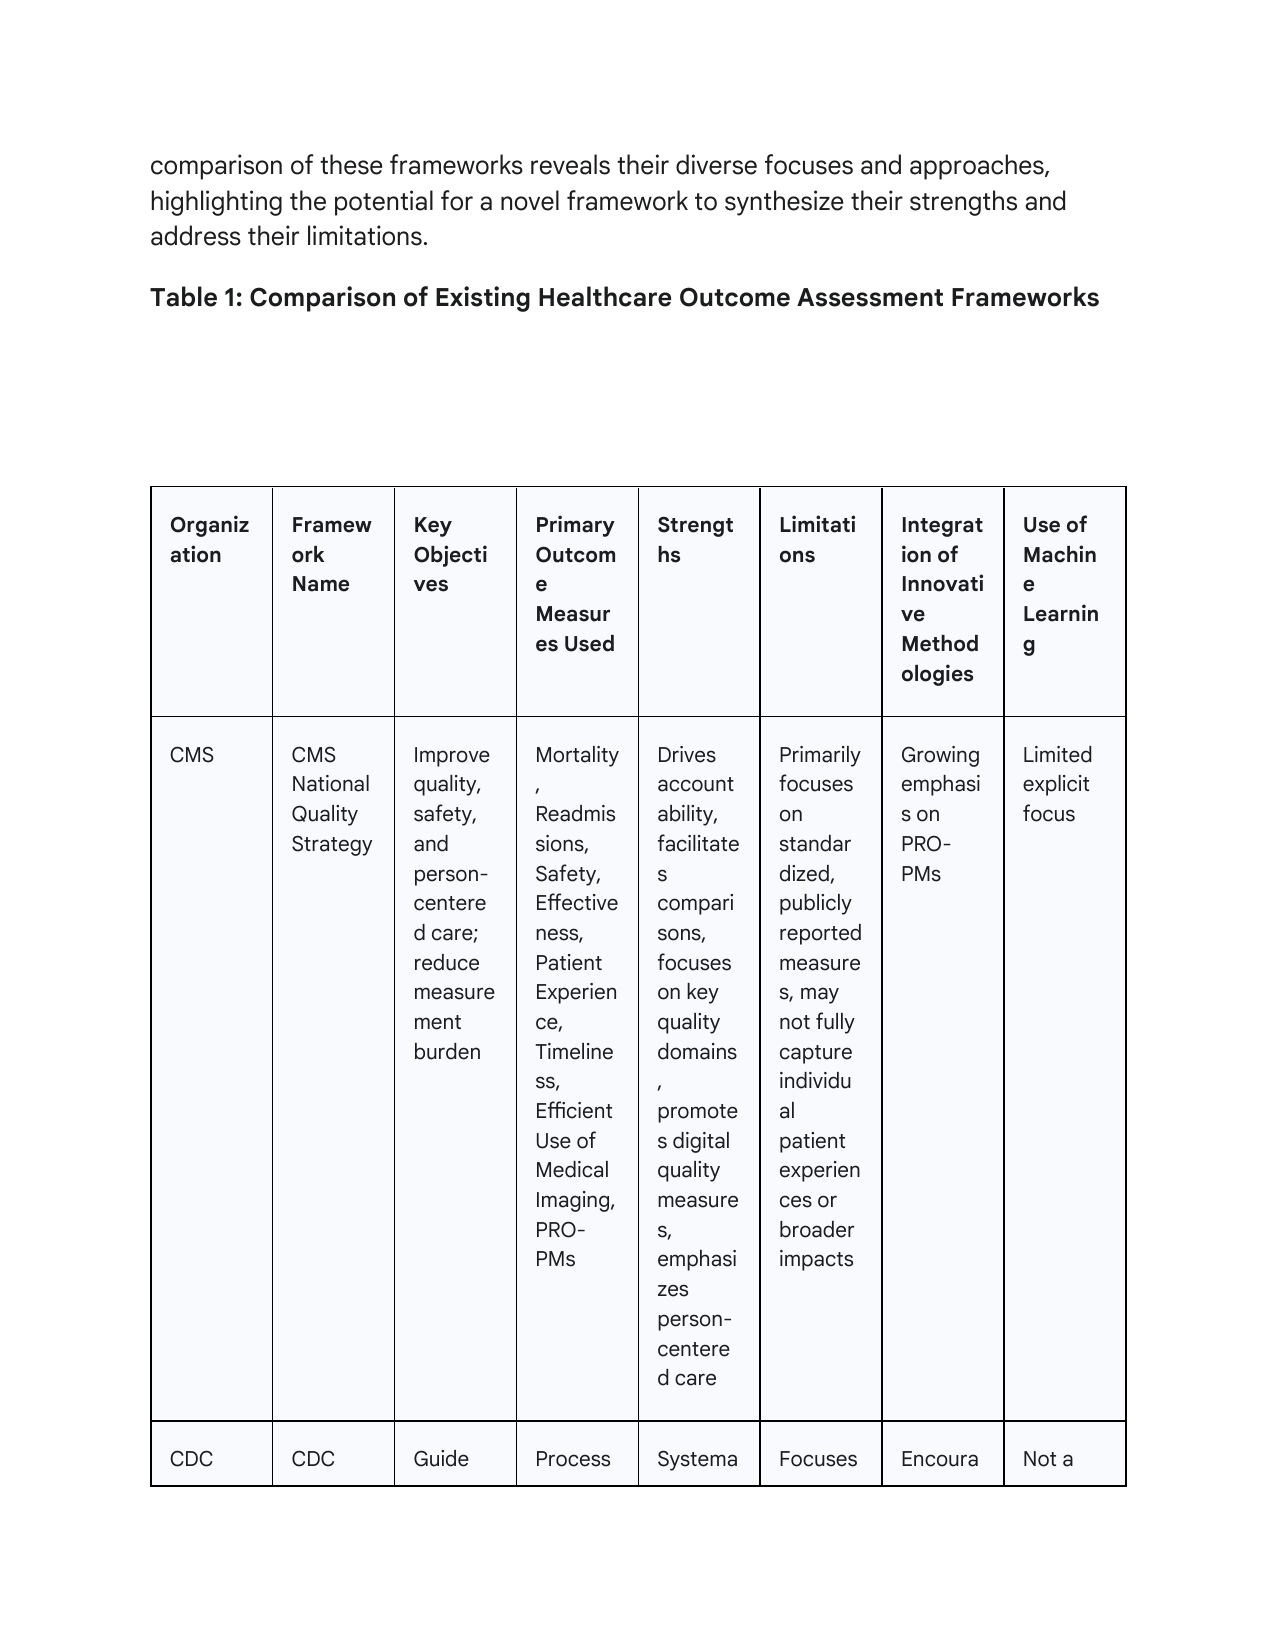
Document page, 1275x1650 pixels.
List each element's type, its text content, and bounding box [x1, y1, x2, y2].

table_cell Primarily focuses on standardized, publicly reported measures, may not fully capture individual patient experiences or broader impacts [761, 717, 881, 1420]
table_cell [395, 1422, 516, 1485]
table_cell Growing emphasis on PRO-PMs [883, 717, 1003, 1420]
table_header Primary Outcome Measures Used [517, 487, 638, 716]
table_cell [517, 1422, 638, 1485]
table_header Organization [152, 487, 272, 716]
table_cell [273, 1422, 394, 1485]
table_header Strengths [639, 487, 760, 716]
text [150, 150, 1125, 253]
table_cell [883, 1422, 1003, 1485]
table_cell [639, 1422, 759, 1485]
table_cell Limited explicit focus [1005, 717, 1125, 1420]
table_cell CMS National Quality Strategy [273, 717, 394, 1420]
table_cell Improve quality, safety, and person-centered care; reduce measurement burden [395, 717, 516, 1420]
table_cell Mortality, Readmissions, Safety, Effectiveness, Patient Experience, Timeliness, Efficient Use of Medical Imaging, PRO-PMs [517, 717, 638, 1420]
text Table 1: Comparison of Existing Healthcare Outcome Assessment Frameworks [150, 282, 1125, 313]
table_cell Drives accountability, facilitates comparisons, focuses on key quality domains, promotes digital quality measures, emphasizes person-centered care [639, 717, 759, 1420]
table_cell CDC [152, 1422, 272, 1485]
table_cell CMS [152, 717, 272, 1420]
table_header Limitations [761, 487, 882, 716]
table_header Key Objectives [395, 487, 516, 716]
table_cell Not a primary focus [1005, 1422, 1125, 1485]
table_header Integration of Innovative Methodologies [883, 487, 1004, 716]
table_header Framework Name [273, 487, 394, 716]
table_header Use of Machine Learning [1005, 487, 1125, 716]
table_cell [761, 1422, 881, 1485]
